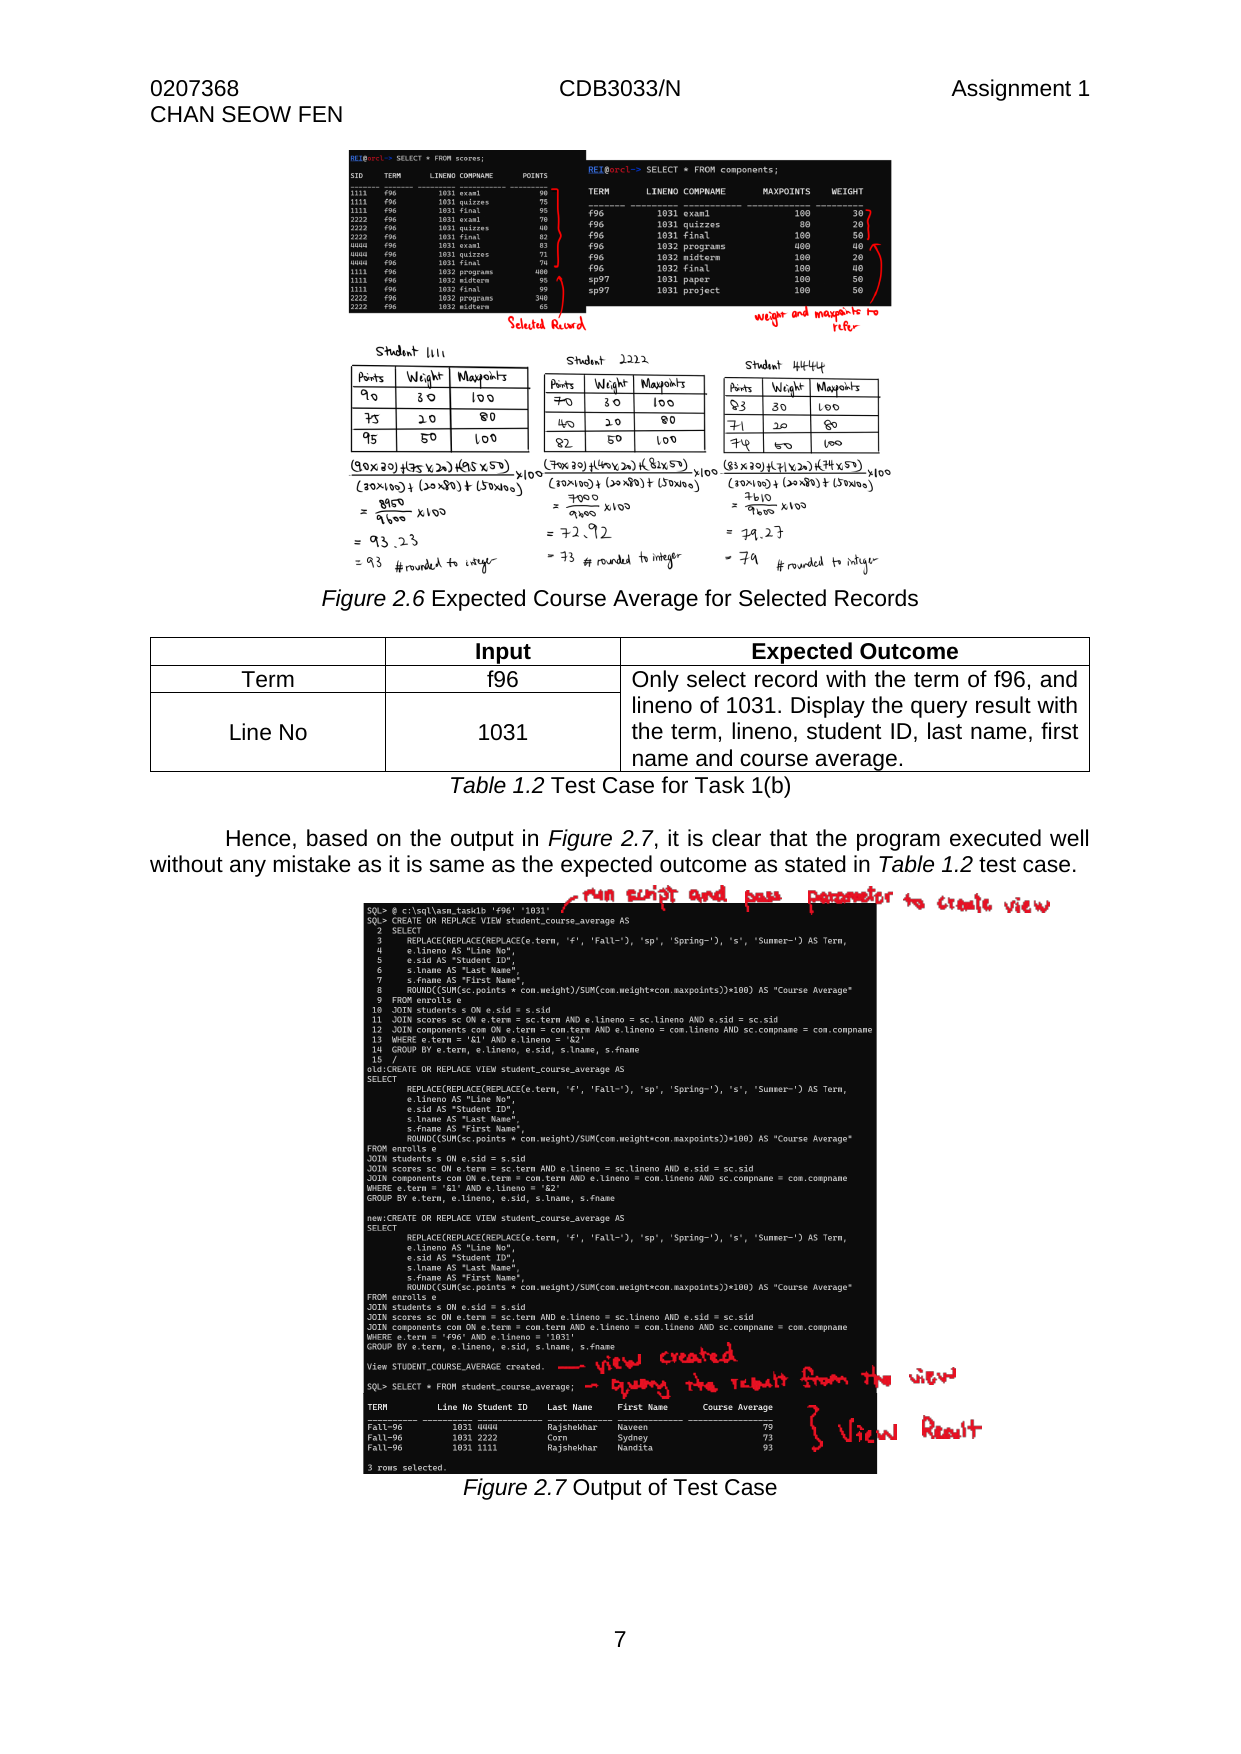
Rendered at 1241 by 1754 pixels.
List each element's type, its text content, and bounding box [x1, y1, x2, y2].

table_cell 1031 [386, 693, 620, 771]
text Hence, based on the output in Figure 2.7, it is clear that the program executed well without any mistake as it is same as the expected outcome as stated in Table 1.2 test case. [150, 825, 1090, 877]
text Table 1.2 Test Case for Task 1(b) [150, 772, 1090, 798]
table_cell Term [151, 666, 385, 692]
text Figure 2.7 Output of Test Case [150, 1474, 1090, 1500]
table_header [151, 638, 385, 664]
table_cell f96 [386, 666, 620, 692]
table_cell Line No [151, 693, 385, 771]
text Figure 2.6 Expected Course Average for Selected Records [892, 584, 1090, 611]
table_cell Only select record with the term of f96, and lineno of 1031. Display the query result with the term, lineno, student ID, last name, first name and course average. [621, 666, 1089, 771]
picture [922, 1415, 982, 1439]
picture [909, 1367, 956, 1385]
table_header Input [386, 638, 620, 664]
table_header Expected Outcome [621, 638, 1089, 664]
picture [903, 893, 1050, 913]
picture [363, 885, 897, 1474]
text Figure 2.6 Expected Course Average for Selected Records [150, 584, 348, 611]
picture [348, 150, 892, 585]
